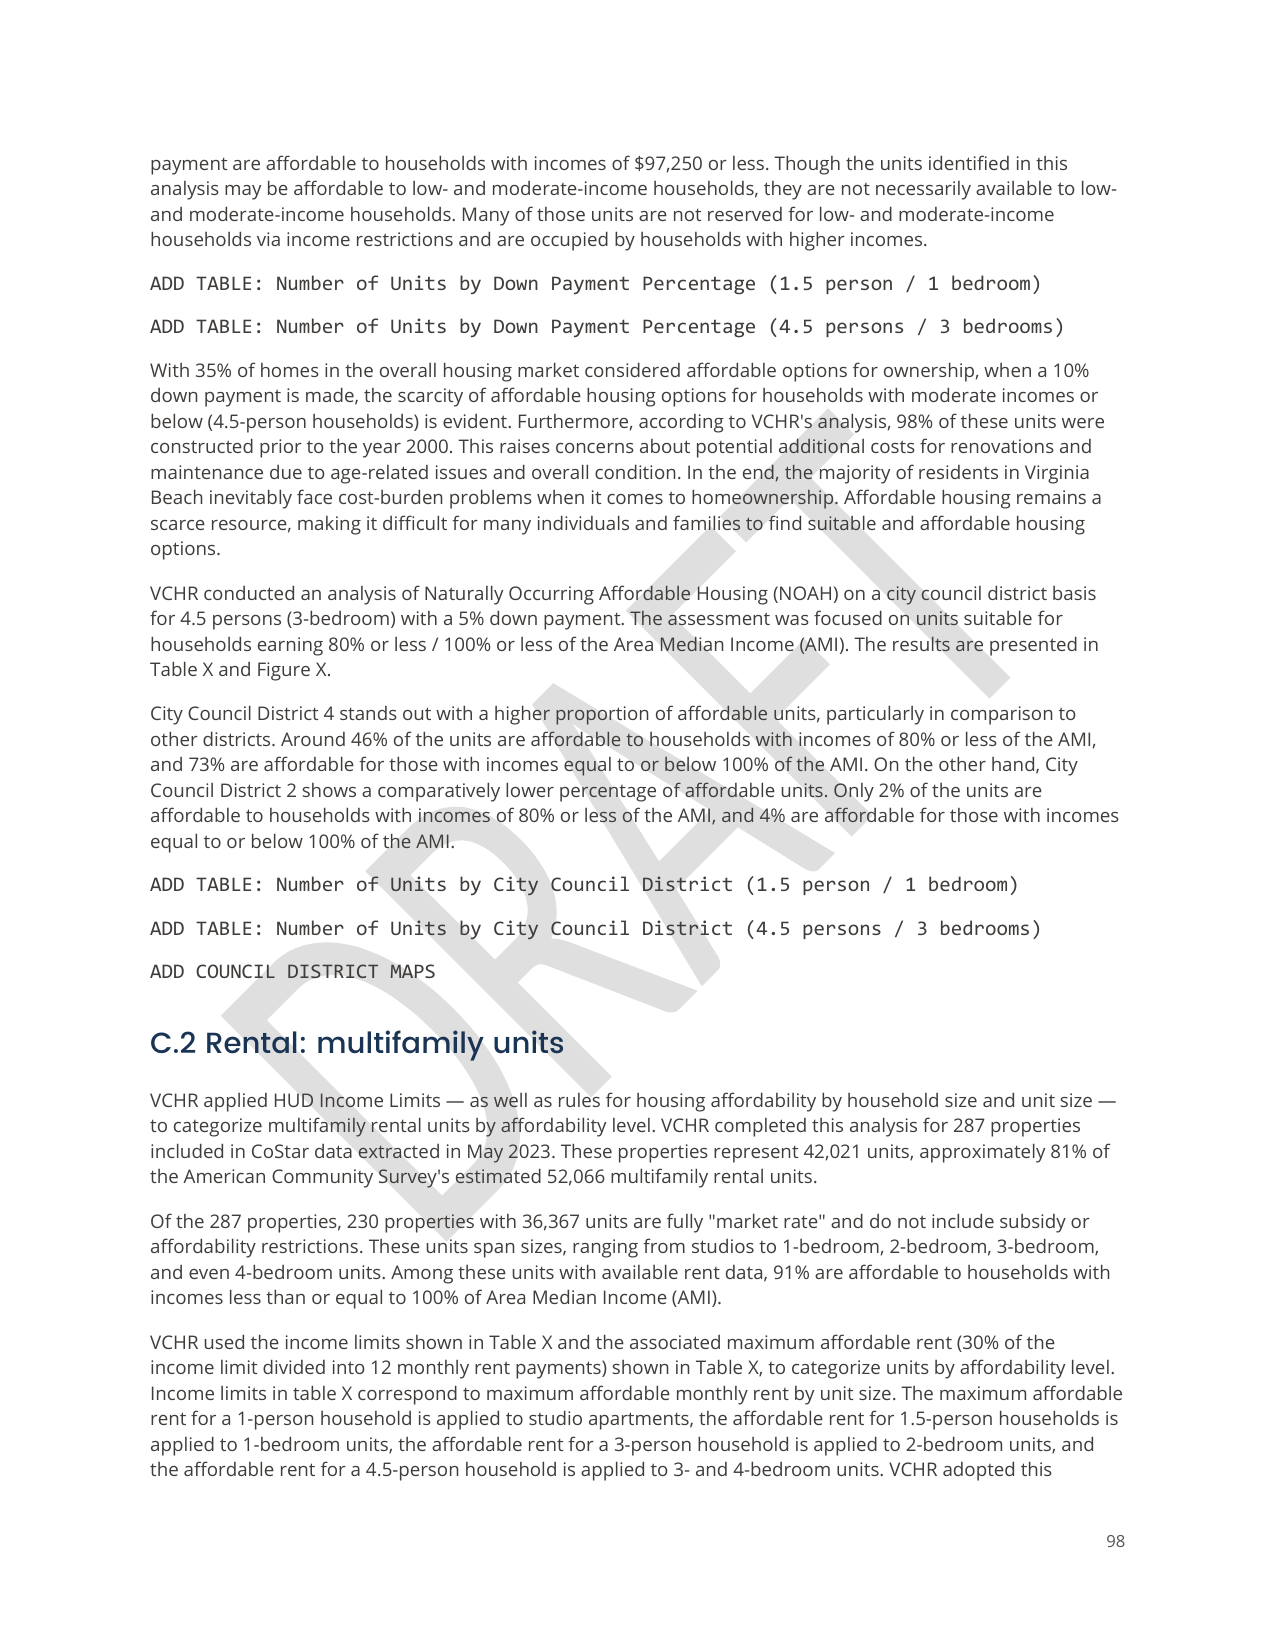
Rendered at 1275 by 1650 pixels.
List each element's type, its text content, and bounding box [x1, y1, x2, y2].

text Of the 287 properties, 230 properties with 36,367 units are fully "market rate" and do not include subsidy or affordability restrictions. These units span sizes, ranging from studios to 1-bedroom, 2-bedroom, 3-bedroom, and even 4-bedroom units. Among these units with available rent data, 91% are affordable to households with incomes less than or equal to 100% of Area Median Income (AMI). [150, 1208, 1125, 1310]
text VCHR applied HUD Income Limits — as well as rules for housing affordability by household size and unit size — to categorize multifamily rental units by affordability level. VCHR completed this analysis for 287 properties included in CoStar data extracted in May 2023. These properties represent 42,021 units, approximately 81% of the American Community Survey's estimated 52,066 multifamily rental units. [150, 1087, 1125, 1189]
text ADD TABLE: Number of Units by City Council District (1.5 person / 1 bedroom) [150, 873, 1125, 897]
text City Council District 4 stands out with a higher proportion of affordable units, particularly in comparison to other districts. Around 46% of the units are affordable to households with incomes of 80% or less of the AMI, and 73% are affordable for those with incomes equal to or below 100% of the AMI. On the other hand, City Council District 2 shows a comparatively lower percentage of affordable units. Only 2% of the units are affordable to households with incomes of 80% or less of the AMI, and 4% are affordable for those with incomes equal to or below 100% of the AMI. [150, 701, 1125, 854]
subtitle C.2 Rental: multifamily units [150, 1021, 1125, 1069]
text ADD TABLE: Number of Units by City Council District (4.5 persons / 3 bedrooms) [150, 916, 1125, 940]
text VCHR conducted an analysis of Naturally Occurring Affordable Housing (NOAH) on a city council district basis for 4.5 persons (3-bedroom) with a 5% down payment. The assessment was focused on units suitable for households earning 80% or less / 100% or less of the Area Median Income (AMI). The results are presented in Table X and Figure X. [150, 580, 1125, 682]
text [150, 1329, 1125, 1482]
text ADD COUNCIL DISTRICT MAPS [150, 959, 1125, 983]
text ADD TABLE: Number of Units by Down Payment Percentage (1.5 person / 1 bedroom) [150, 271, 1125, 295]
text With 35% of homes in the overall housing market considered affordable options for ownership, when a 10% down payment is made, the scarcity of affordable housing options for households with moderate incomes or below (4.5-person households) is evident. Furthermore, according to VCHR's analysis, 98% of these units were constructed prior to the year 2000. This raises concerns about potential additional costs for renovations and maintenance due to age-related issues and overall condition. In the end, the majority of residents in Virginia Beach inevitably face cost-burden problems when it comes to homeownership. Affordable housing remains a scarce resource, making it difficult for many individuals and families to find suitable and affordable housing options. [150, 357, 1125, 561]
text ADD TABLE: Number of Units by Down Payment Percentage (4.5 persons / 3 bedrooms) [150, 314, 1125, 338]
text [150, 150, 1125, 252]
